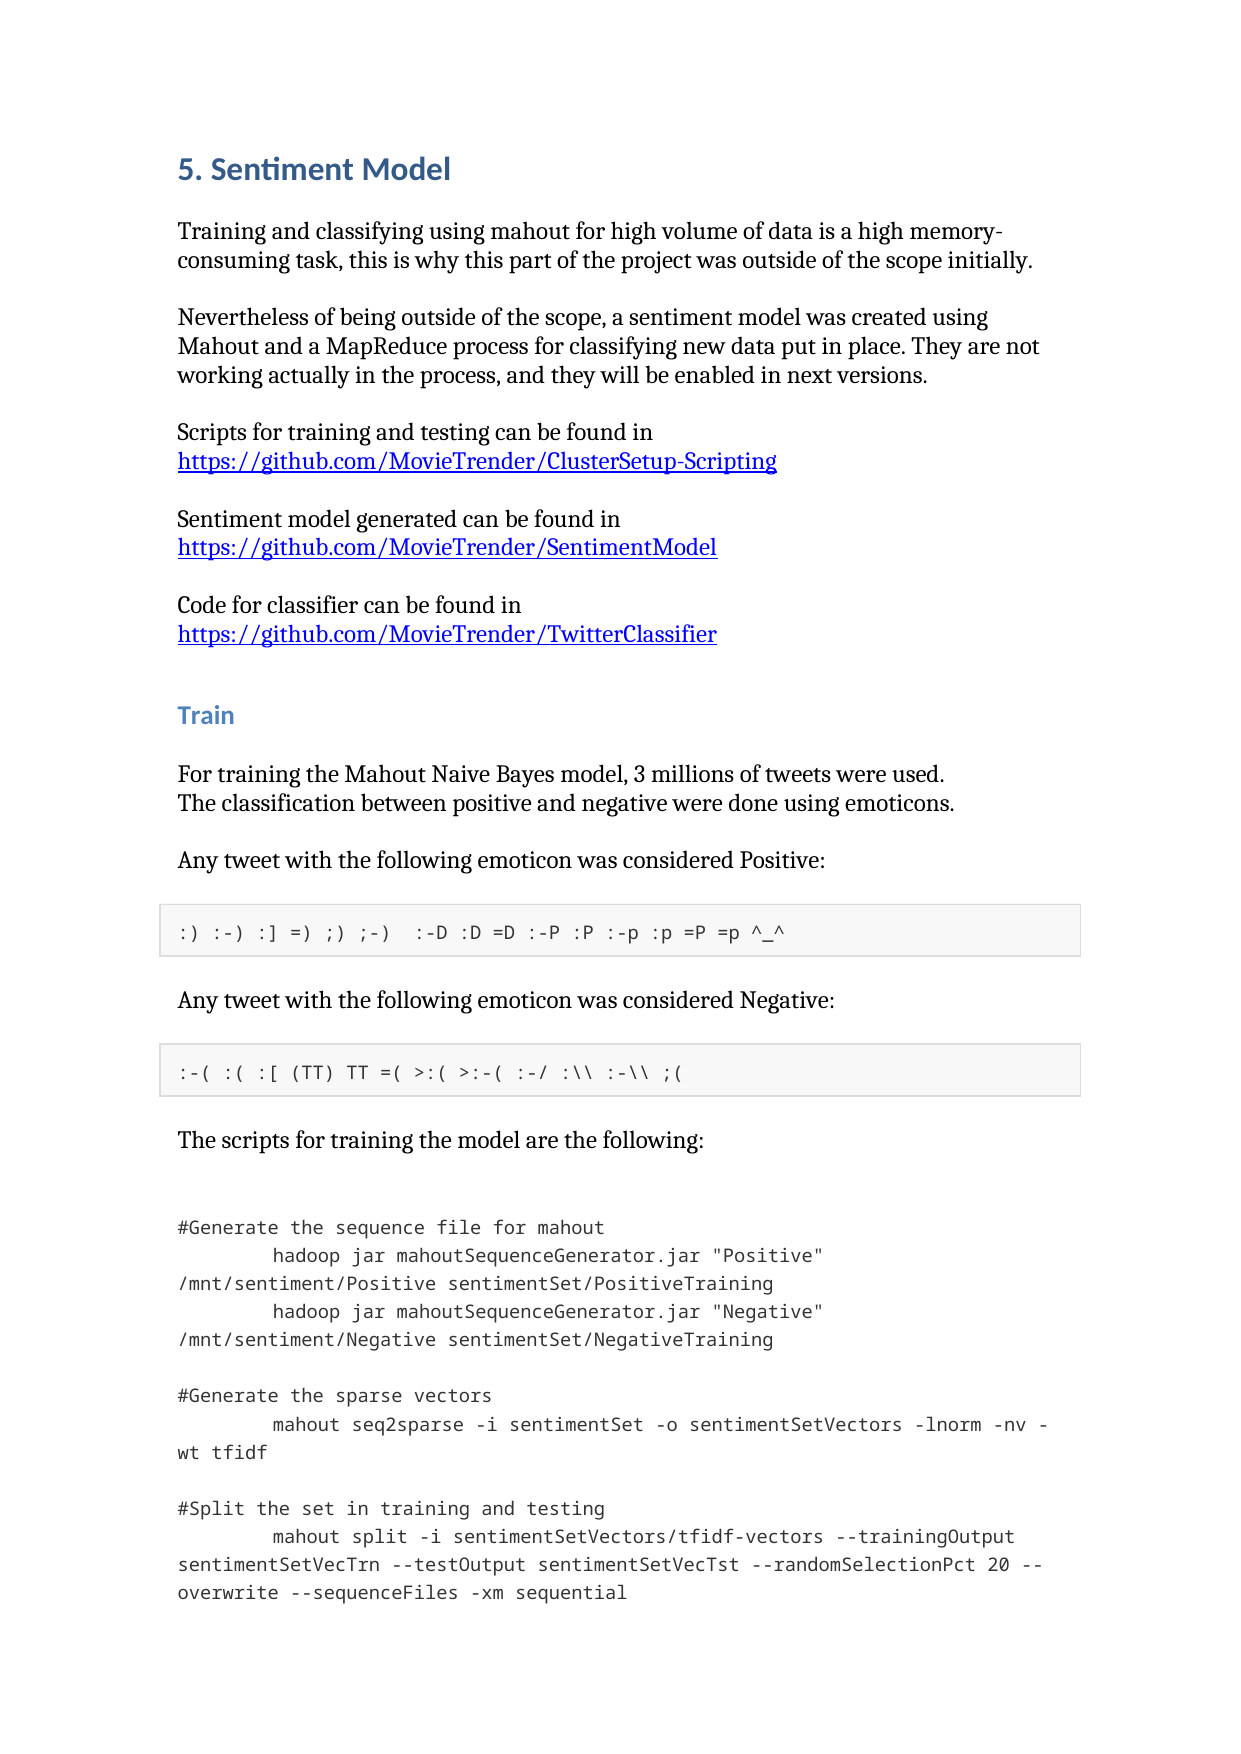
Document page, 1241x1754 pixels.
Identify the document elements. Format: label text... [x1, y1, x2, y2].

text For training the Mahout Naive Bayes model, 3 millions of tweets were used. [177, 760, 1063, 788]
text hadoop jar mahoutSequenceGenerator.jar "Positive" /mnt/sentiment/Positive sentimentSet/PositiveTraining [177, 1239, 1063, 1296]
text Any tweet with the following emoticon was considered Positive: [177, 846, 1063, 875]
text Sentiment model generated can be found in [177, 504, 1063, 533]
text The classification between positive and negative were done using emoticons. [177, 788, 1063, 817]
text :-( :( :[ (TT) TT =( >:( >:-( :-/ :\\ :-\\ ;( [161, 1045, 1080, 1095]
text hadoop jar mahoutSequenceGenerator.jar "Negative" /mnt/sentiment/Negative sentimentSet/NegativeTraining [177, 1296, 1063, 1352]
text Any tweet with the following emoticon was considered Negative: [177, 986, 1063, 1014]
text Nevertheless of being outside of the scope, a sentiment model was created using Mahout and a MapReduce process for classifying new data put in place. They are not working actually in the process, and they will be enabled in next versions. [177, 303, 1063, 389]
text #Generate the sequence file for mahout [177, 1183, 1063, 1239]
text #Generate the sparse vectors [177, 1380, 1063, 1408]
text Code for classifier can be found in https://github.com/MovieTrender/TwitterClassifier [177, 591, 1063, 648]
subtitle Train [177, 698, 1063, 731]
text mahout split -i sentimentSetVectors/tfidf-vectors --trainingOutput sentimentSetVecTrn --testOutput sentimentSetVecTst --randomSelectionPct 20 --overwrite --sequenceFiles -xm sequential [177, 1521, 1063, 1605]
text Scripts for training and testing can be found in https://github.com/MovieTrender/ClusterSetup-Scripting [177, 418, 1063, 476]
text mahout seq2sparse -i sentimentSet -o sentimentSetVectors -lnorm -nv -wt tfidf [177, 1408, 1063, 1464]
text #Split the set in training and testing [177, 1493, 1063, 1521]
text https://github.com/MovieTrender/SentimentModel [177, 533, 1063, 562]
subtitle 5. Sentiment Model [177, 148, 1063, 188]
text :) :-) :] =) ;) ;-) :-D :D =D :-P :P :-p :p =P =p ^_^ [161, 905, 1080, 955]
text The scripts for training the model are the following: [177, 1126, 1063, 1154]
text Training and classifying using mahout for high volume of data is a high memory-consuming task, this is why this part of the project was outside of the scope initially. [177, 217, 1063, 274]
